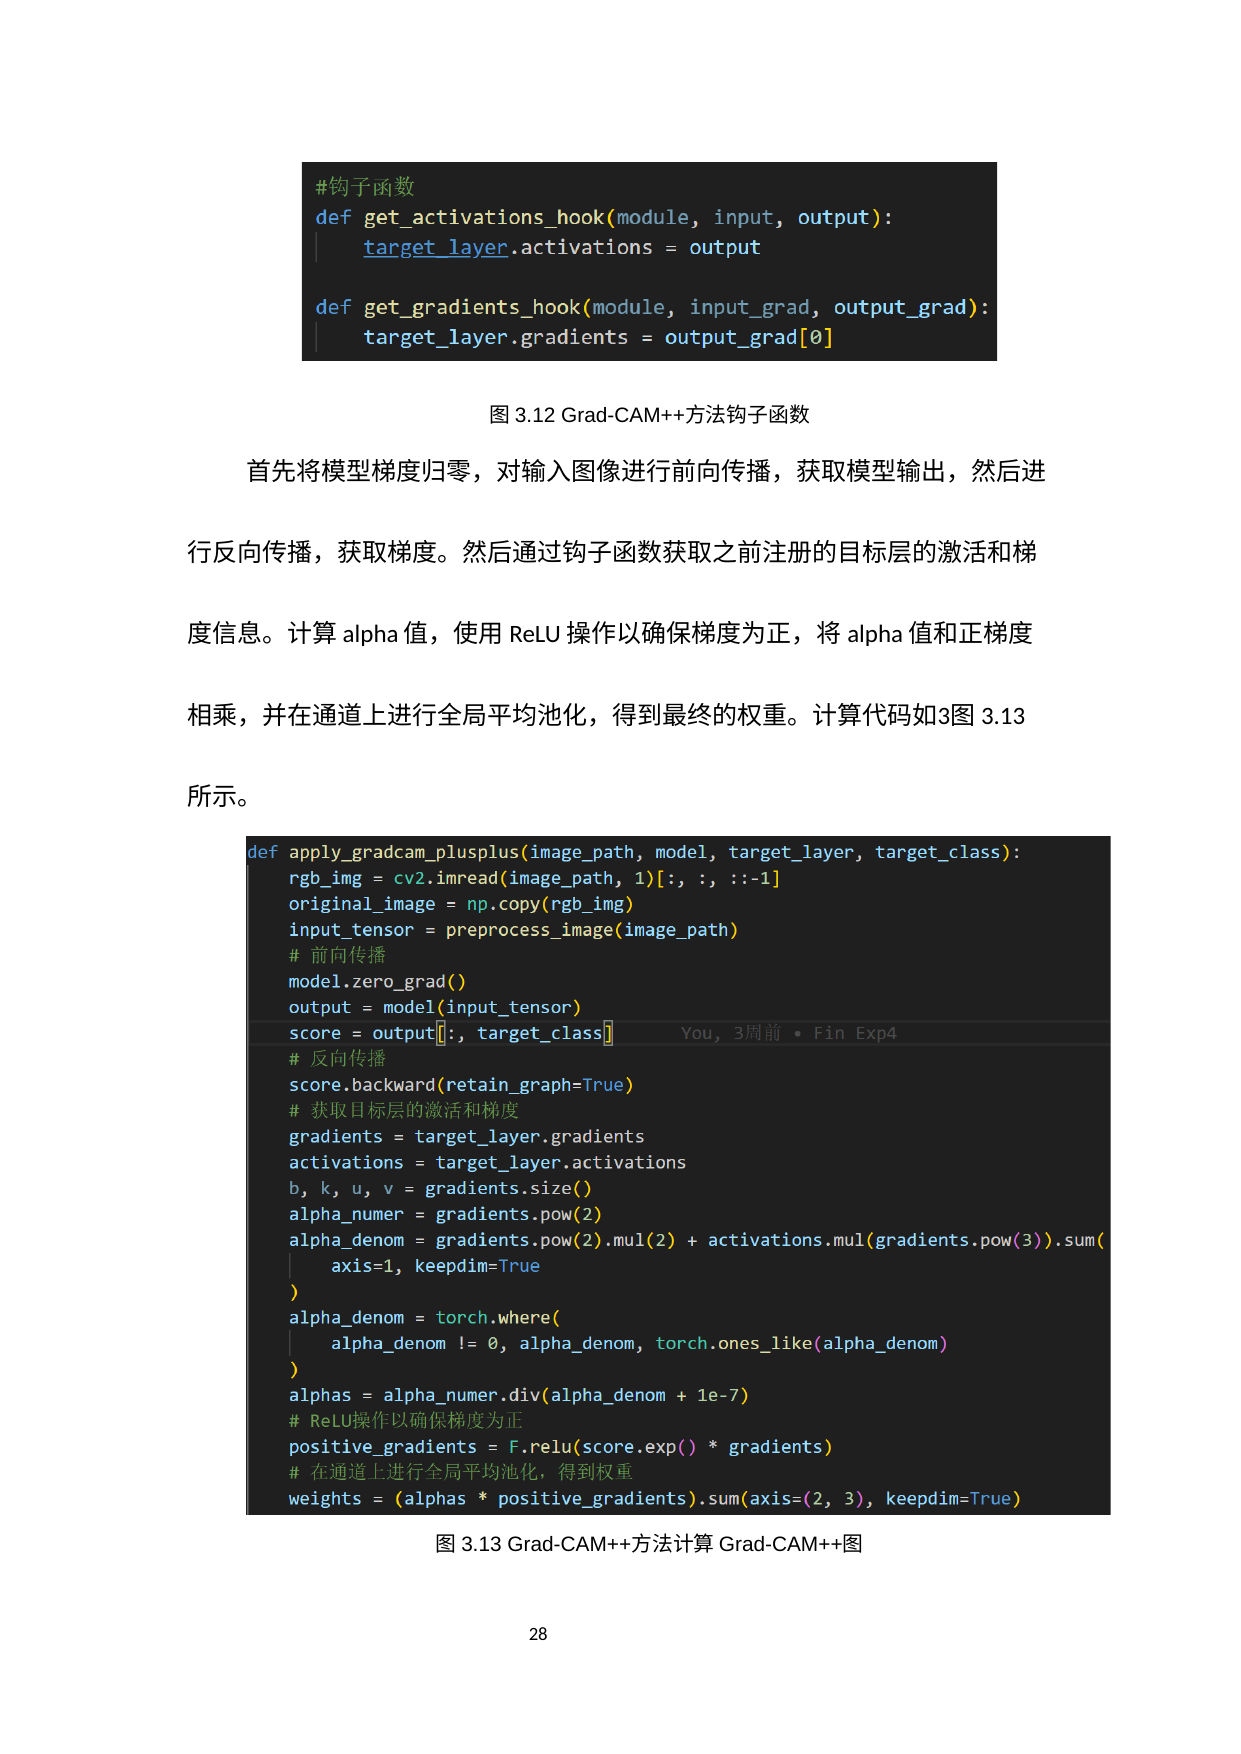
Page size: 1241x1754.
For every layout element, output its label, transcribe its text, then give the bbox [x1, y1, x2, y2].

picture [301, 162, 998, 361]
picture [246, 836, 1111, 1515]
